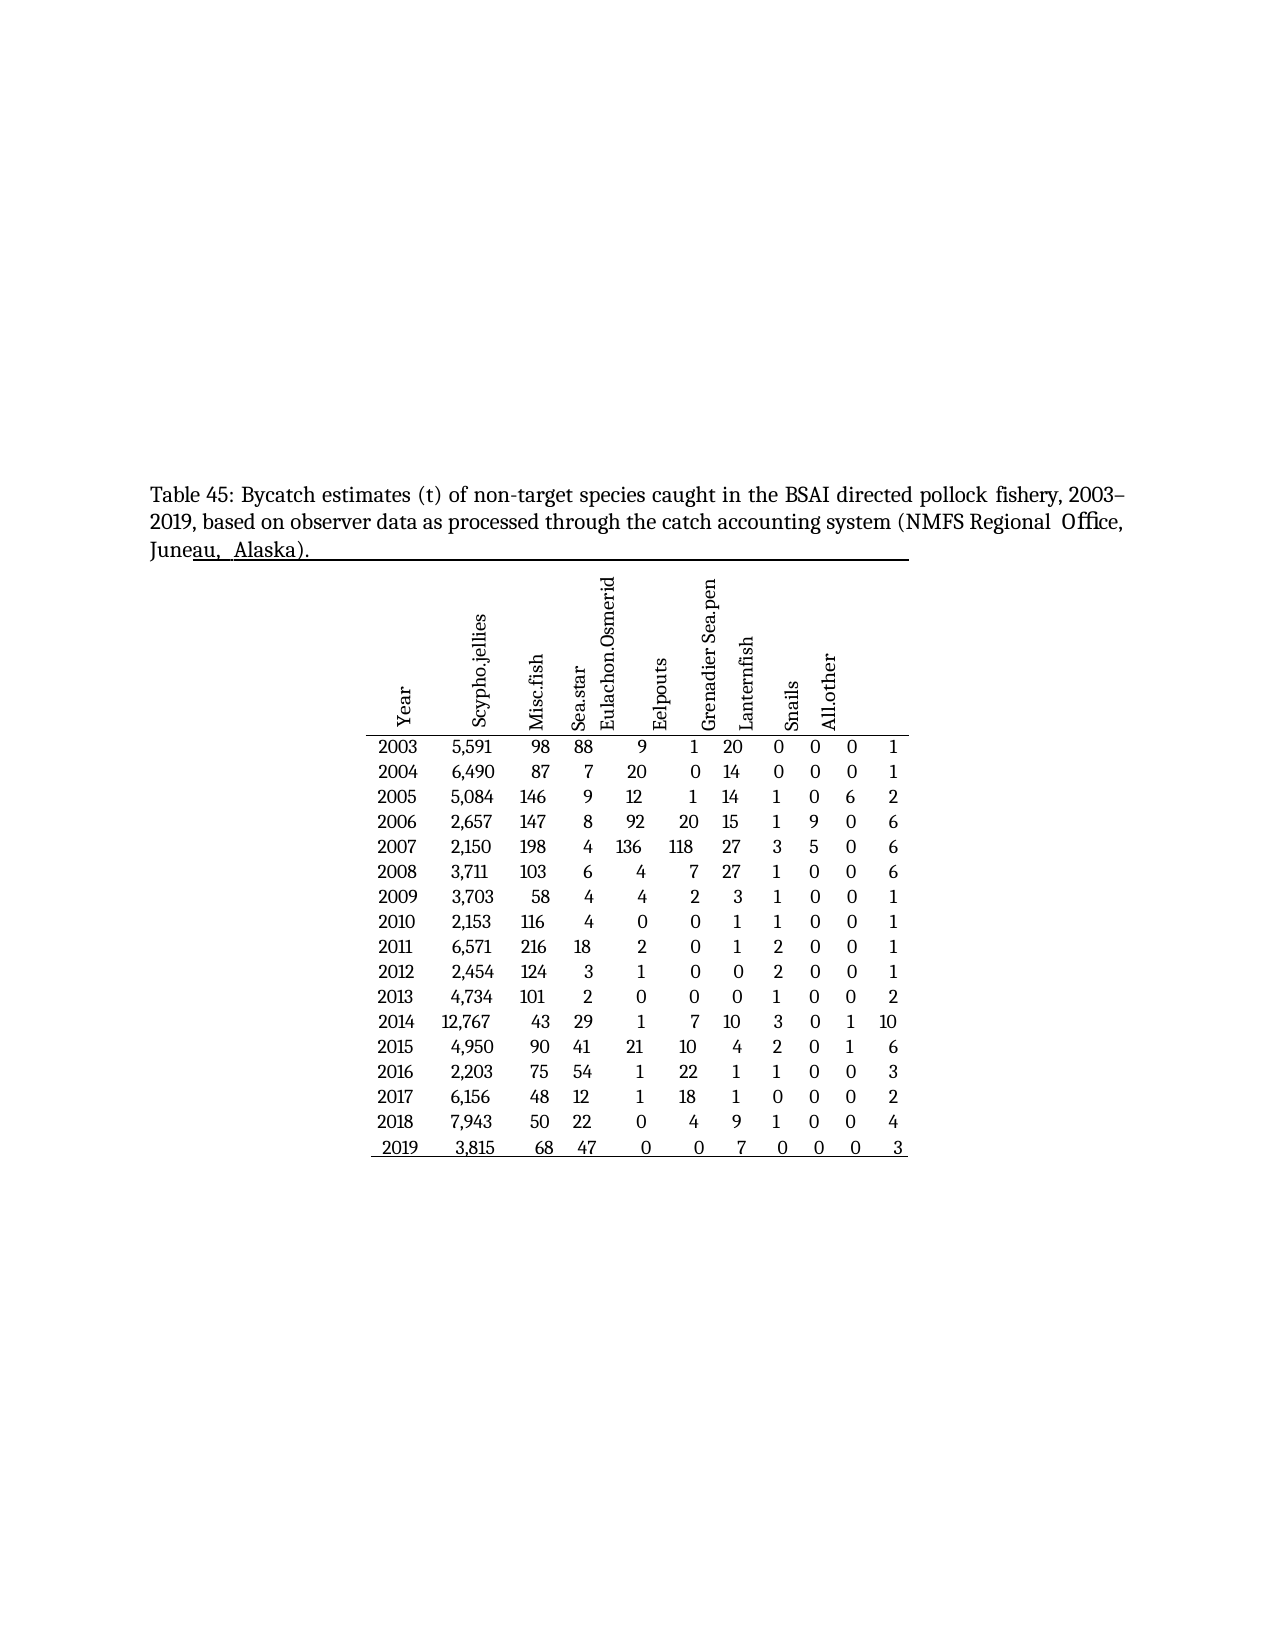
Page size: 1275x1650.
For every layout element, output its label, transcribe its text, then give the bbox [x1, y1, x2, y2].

text 2012 2,454 124 3 1 0 0 2 0 0 1 [0, 961, 1275, 983]
text 2007 2,150 198 4 136 118 27 3 5 0 6 [0, 835, 1275, 858]
text 2013 4,734 101 2 0 0 0 1 0 0 2 [0, 986, 1275, 1008]
text 2016 2,203 75 54 1 22 1 1 0 0 3 [0, 1061, 1275, 1083]
text 2005 5,084 146 9 12 1 14 1 0 6 2 [0, 785, 1275, 808]
text 2003 5,591 98 88 9 1 20 0 0 0 1 [0, 730, 1275, 758]
text 2015 4,950 90 41 21 10 4 2 0 1 6 [0, 1036, 1275, 1058]
text 2004 6,490 87 7 20 0 14 0 0 0 1 [0, 760, 1275, 783]
text 2009 3,703 58 4 4 2 3 1 0 0 1 [0, 886, 1275, 908]
text 2006 2,657 147 8 92 20 15 1 9 0 6 [0, 810, 1275, 833]
text 2019 3,815 68 47 0 0 7 0 0 0 3 [0, 1136, 1275, 1159]
text 2014 12,767 43 29 1 7 10 3 0 1 10 [0, 1011, 1275, 1033]
text 2017 6,156 48 12 1 18 1 0 0 0 2 [0, 1086, 1275, 1108]
text 2011 6,571 216 18 2 0 1 2 0 0 1 [0, 936, 1275, 958]
text Table 45: Bycatch estimates (t) of non-target species caught in the BSAI directed pollock fishery, 2003–2019, based on observer data as processed through the catch accounting system (NMFS Regional Oﬃce, Juneau, Alaska). [150, 481, 1125, 563]
text 2018 7,943 50 22 0 4 9 1 0 0 4 [0, 1111, 1275, 1133]
text 2008 3,711 103 6 4 7 27 1 0 0 6 [0, 860, 1275, 883]
text 2010 2,153 116 4 0 0 1 1 0 0 1 [0, 911, 1275, 933]
